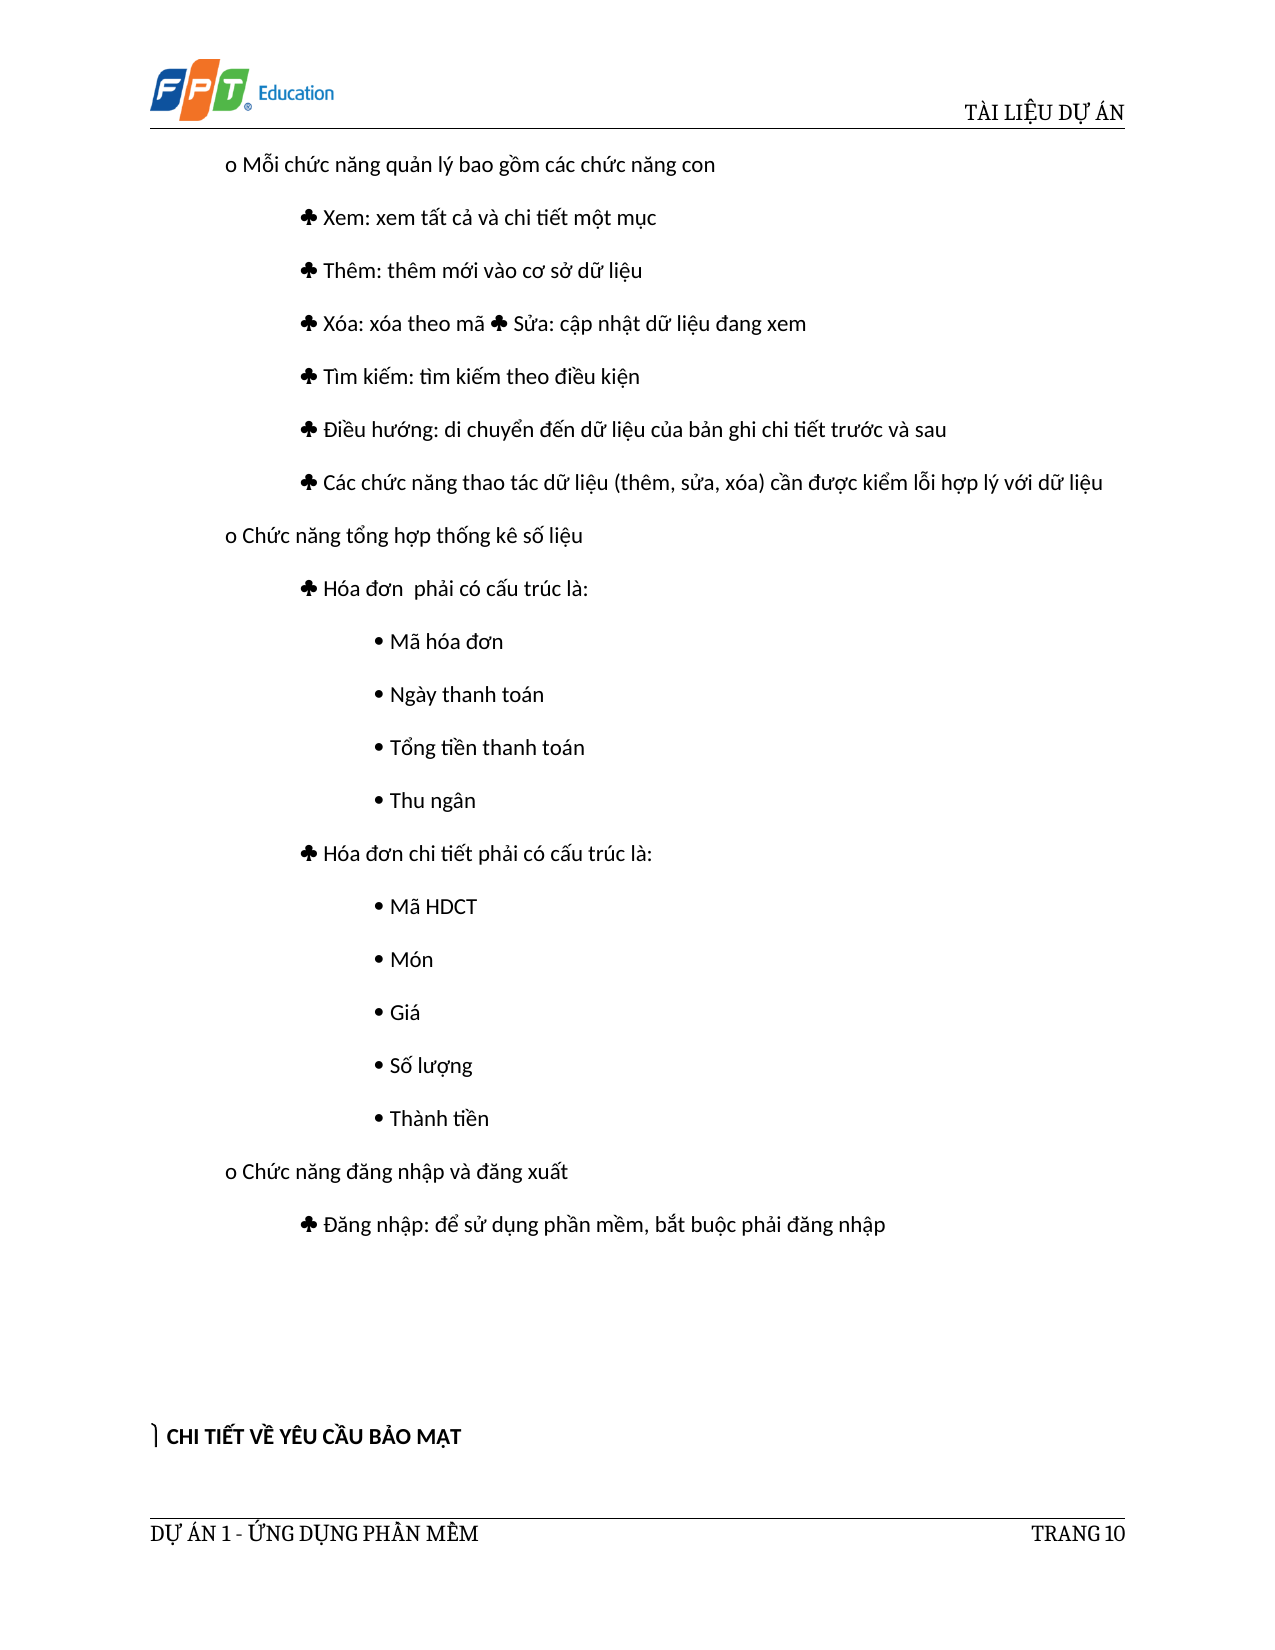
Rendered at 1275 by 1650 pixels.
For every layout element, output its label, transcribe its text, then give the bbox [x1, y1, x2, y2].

text Mã hóa đơn [375, 627, 1125, 655]
text Xem: xem tất cả và chi tiết một mục [300, 203, 1125, 231]
text Điều hướng: di chuyển đến dữ liệu của bản ghi chi tiết trước và sau [300, 415, 1125, 443]
text Giá [375, 998, 1125, 1026]
text Thu ngân [375, 786, 1125, 814]
text o Mỗi chức năng quản lý bao gồm các chức năng con [225, 150, 1125, 178]
text Các chức năng thao tác dữ liệu (thêm, sửa, xóa) cần được kiểm lỗi hợp lý với dữ liệu [300, 468, 1125, 496]
picture [150, 59, 336, 121]
text Ngày thanh toán [375, 680, 1125, 708]
text Mã HDCT [375, 892, 1125, 920]
text Thành tiền [375, 1104, 1125, 1132]
text Tổng tiền thanh toán [375, 733, 1125, 761]
text Tìm kiếm: tìm kiếm theo điều kiện [300, 362, 1125, 390]
text Hóa đơn phải có cấu trúc là: [300, 574, 1125, 602]
text Số lượng [375, 1051, 1125, 1079]
text o Chức năng tổng hợp thống kê số liệu [225, 521, 1125, 549]
text Thêm: thêm mới vào cơ sở dữ liệu [300, 256, 1125, 284]
text CHI TIẾT VỀ YÊU CẦU BẢO MẬT [150, 1422, 1125, 1451]
text Xóa: xóa theo mã Sửa: cập nhật dữ liệu đang xem [300, 309, 1125, 337]
text o Chức năng đăng nhập và đăng xuất [225, 1157, 1125, 1185]
text Món [375, 945, 1125, 973]
text Hóa đơn chi tiết phải có cấu trúc là: [300, 839, 1125, 867]
text Đăng nhập: để sử dụng phần mềm, bắt buộc phải đăng nhập [300, 1210, 1125, 1238]
